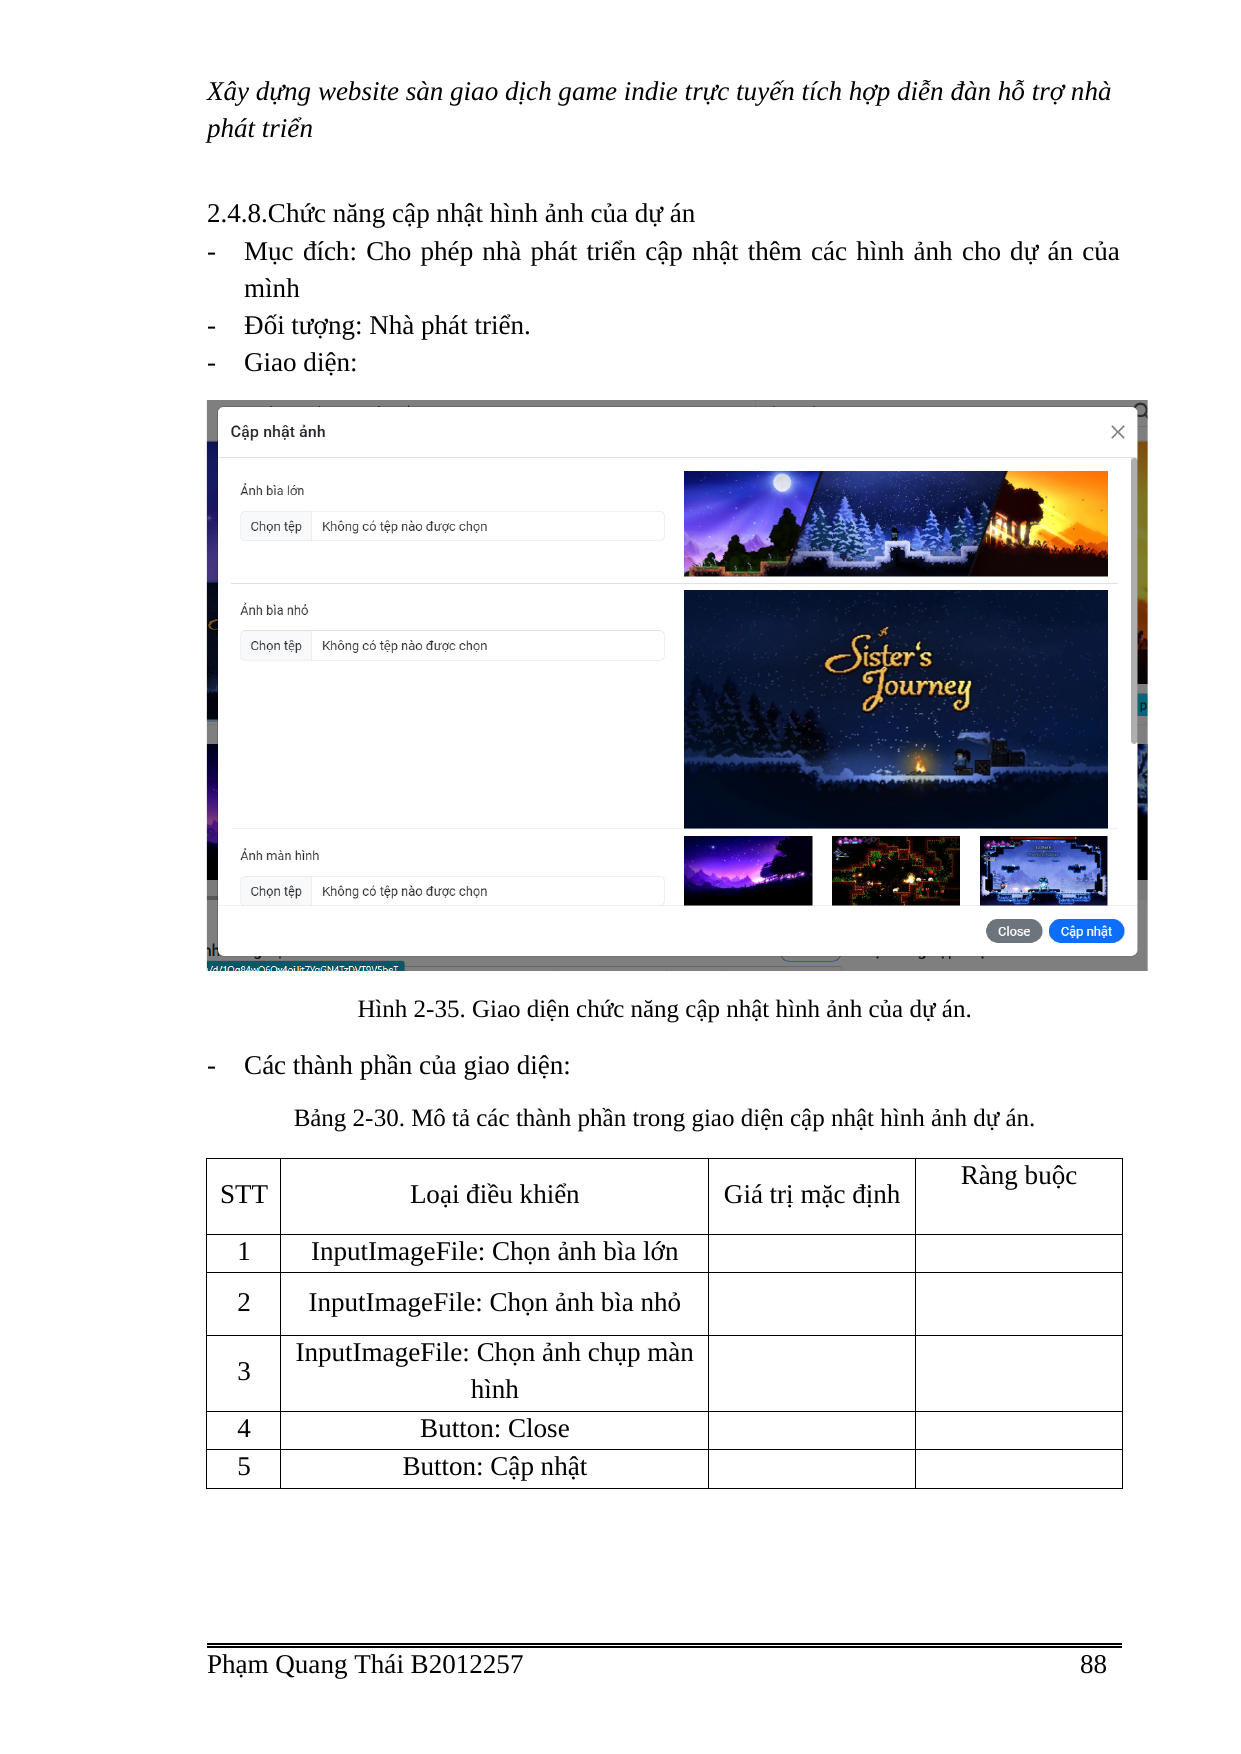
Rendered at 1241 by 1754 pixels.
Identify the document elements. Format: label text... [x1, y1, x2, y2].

table_cell 2 [207, 1273, 280, 1335]
list Giao diện: [207, 347, 1122, 378]
table_cell 5 [207, 1450, 280, 1488]
table_cell [916, 1450, 1122, 1488]
table_cell [709, 1235, 915, 1272]
table_header Giá trị mặc định [709, 1159, 915, 1234]
table_cell 4 [207, 1412, 280, 1449]
subtitle Chức năng cập nhật hình ảnh của dự án [207, 197, 1122, 228]
table_cell [709, 1412, 915, 1449]
table_cell [709, 1450, 915, 1488]
list Mục đích: Cho phép nhà phát triển cập nhật thêm các hình ảnh cho dự án của mình [207, 235, 1122, 303]
table_cell InputImageFile: Chọn ảnh bìa nhỏ [281, 1273, 708, 1335]
table_cell [709, 1273, 915, 1335]
table_cell Button: Close [281, 1412, 708, 1449]
list Các thành phần của giao diện: [207, 1049, 1122, 1080]
table_header Ràng buộc [916, 1159, 1122, 1234]
table_cell InputImageFile: Chọn ảnh bìa lớn [281, 1235, 708, 1272]
table_cell 3 [207, 1336, 280, 1411]
table_header Loại điều khiển [281, 1159, 708, 1234]
picture [206, 400, 1148, 971]
table_header STT [207, 1159, 280, 1234]
table_cell [916, 1412, 1122, 1449]
table_cell [916, 1273, 1122, 1335]
table_cell [709, 1336, 915, 1411]
table_cell Button: Cập nhật [281, 1450, 708, 1488]
table_cell [916, 1235, 1122, 1272]
list Đối tượng: Nhà phát triển. [207, 309, 1122, 340]
table_cell 1 [207, 1235, 280, 1272]
text Bảng 2-30. Mô tả các thành phần trong giao diện cập nhật hình ảnh dự án. [207, 1103, 1122, 1132]
table_cell [916, 1336, 1122, 1411]
table_cell InputImageFile: Chọn ảnh chụp màn hình [281, 1336, 708, 1411]
text Hình 2-35. Giao diện chức năng cập nhật hình ảnh của dự án. [207, 994, 1122, 1022]
